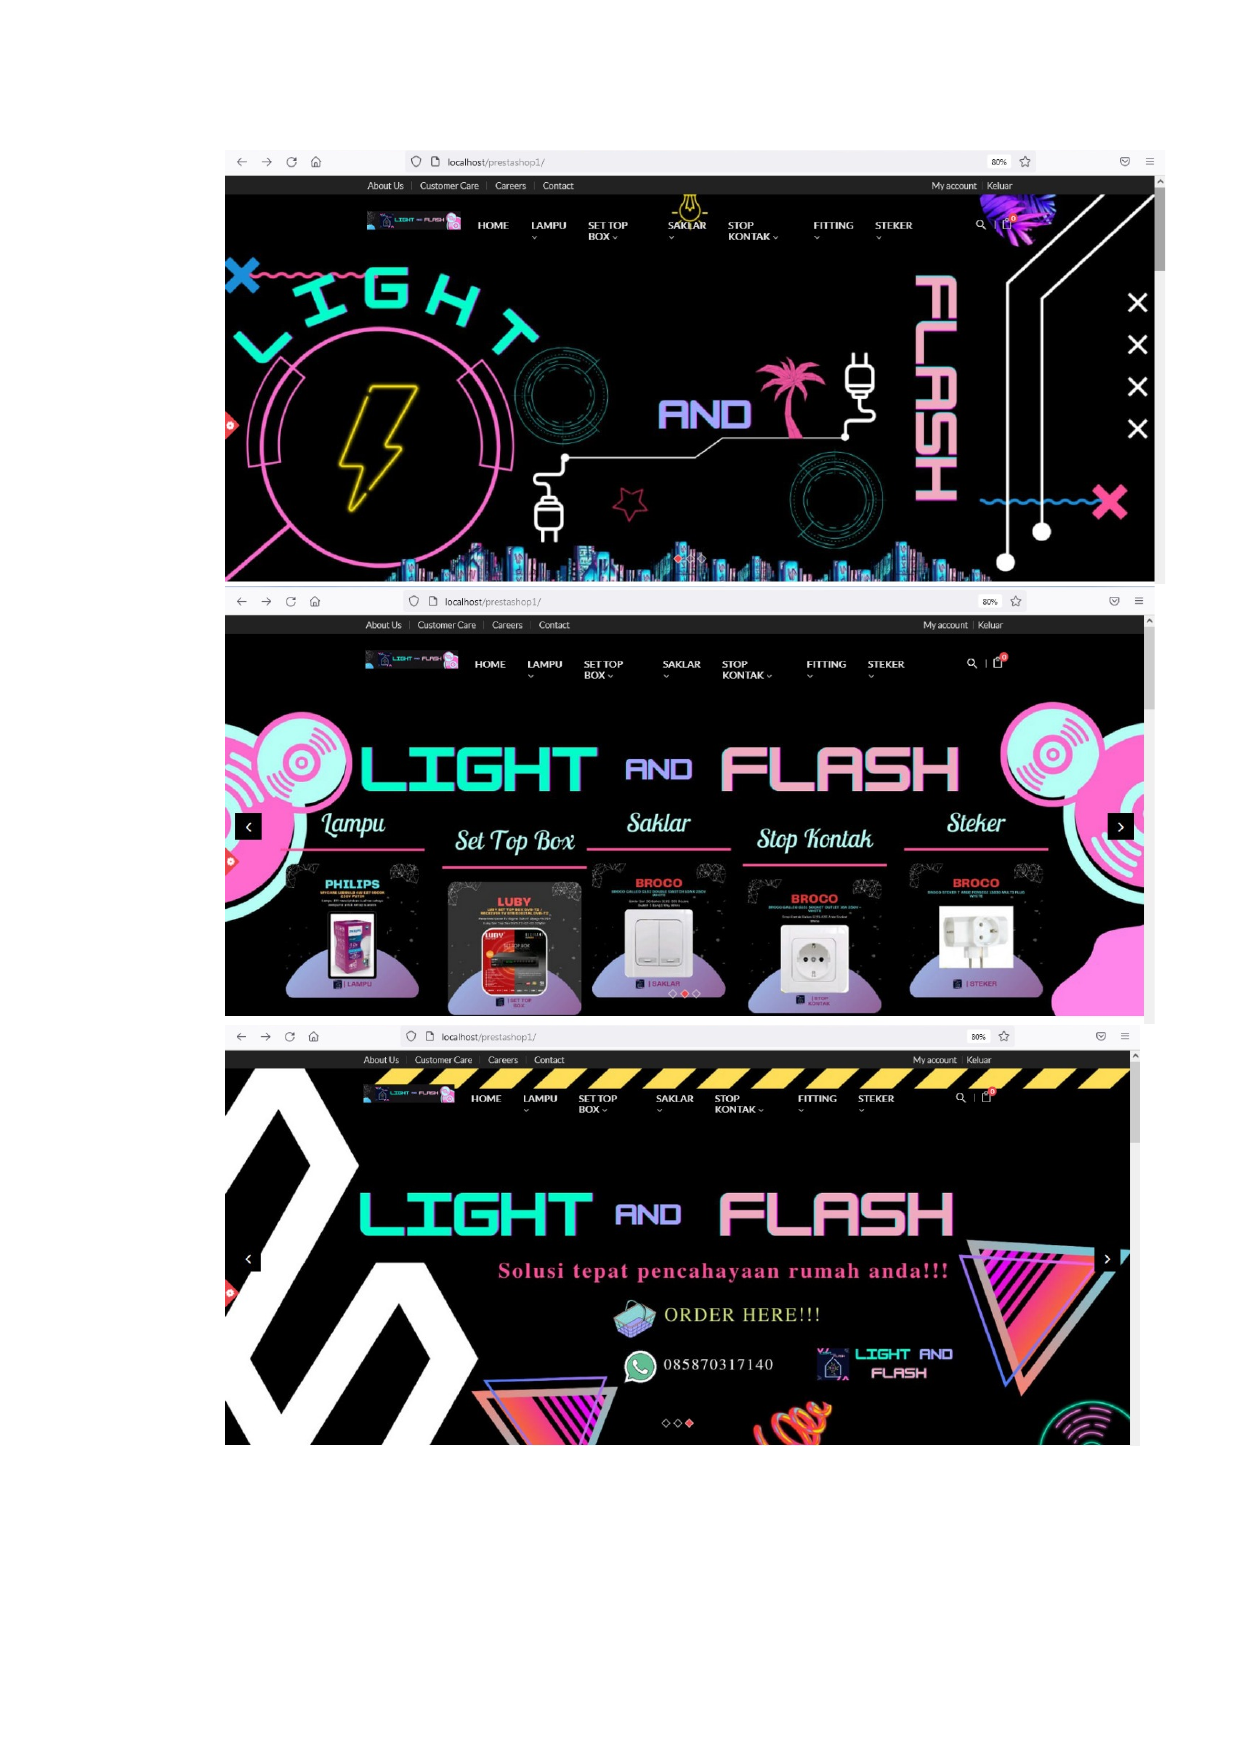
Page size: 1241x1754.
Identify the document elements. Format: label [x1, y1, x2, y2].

picture [225, 150, 1166, 584]
picture [225, 1025, 1140, 1446]
picture [225, 586, 1155, 1024]
